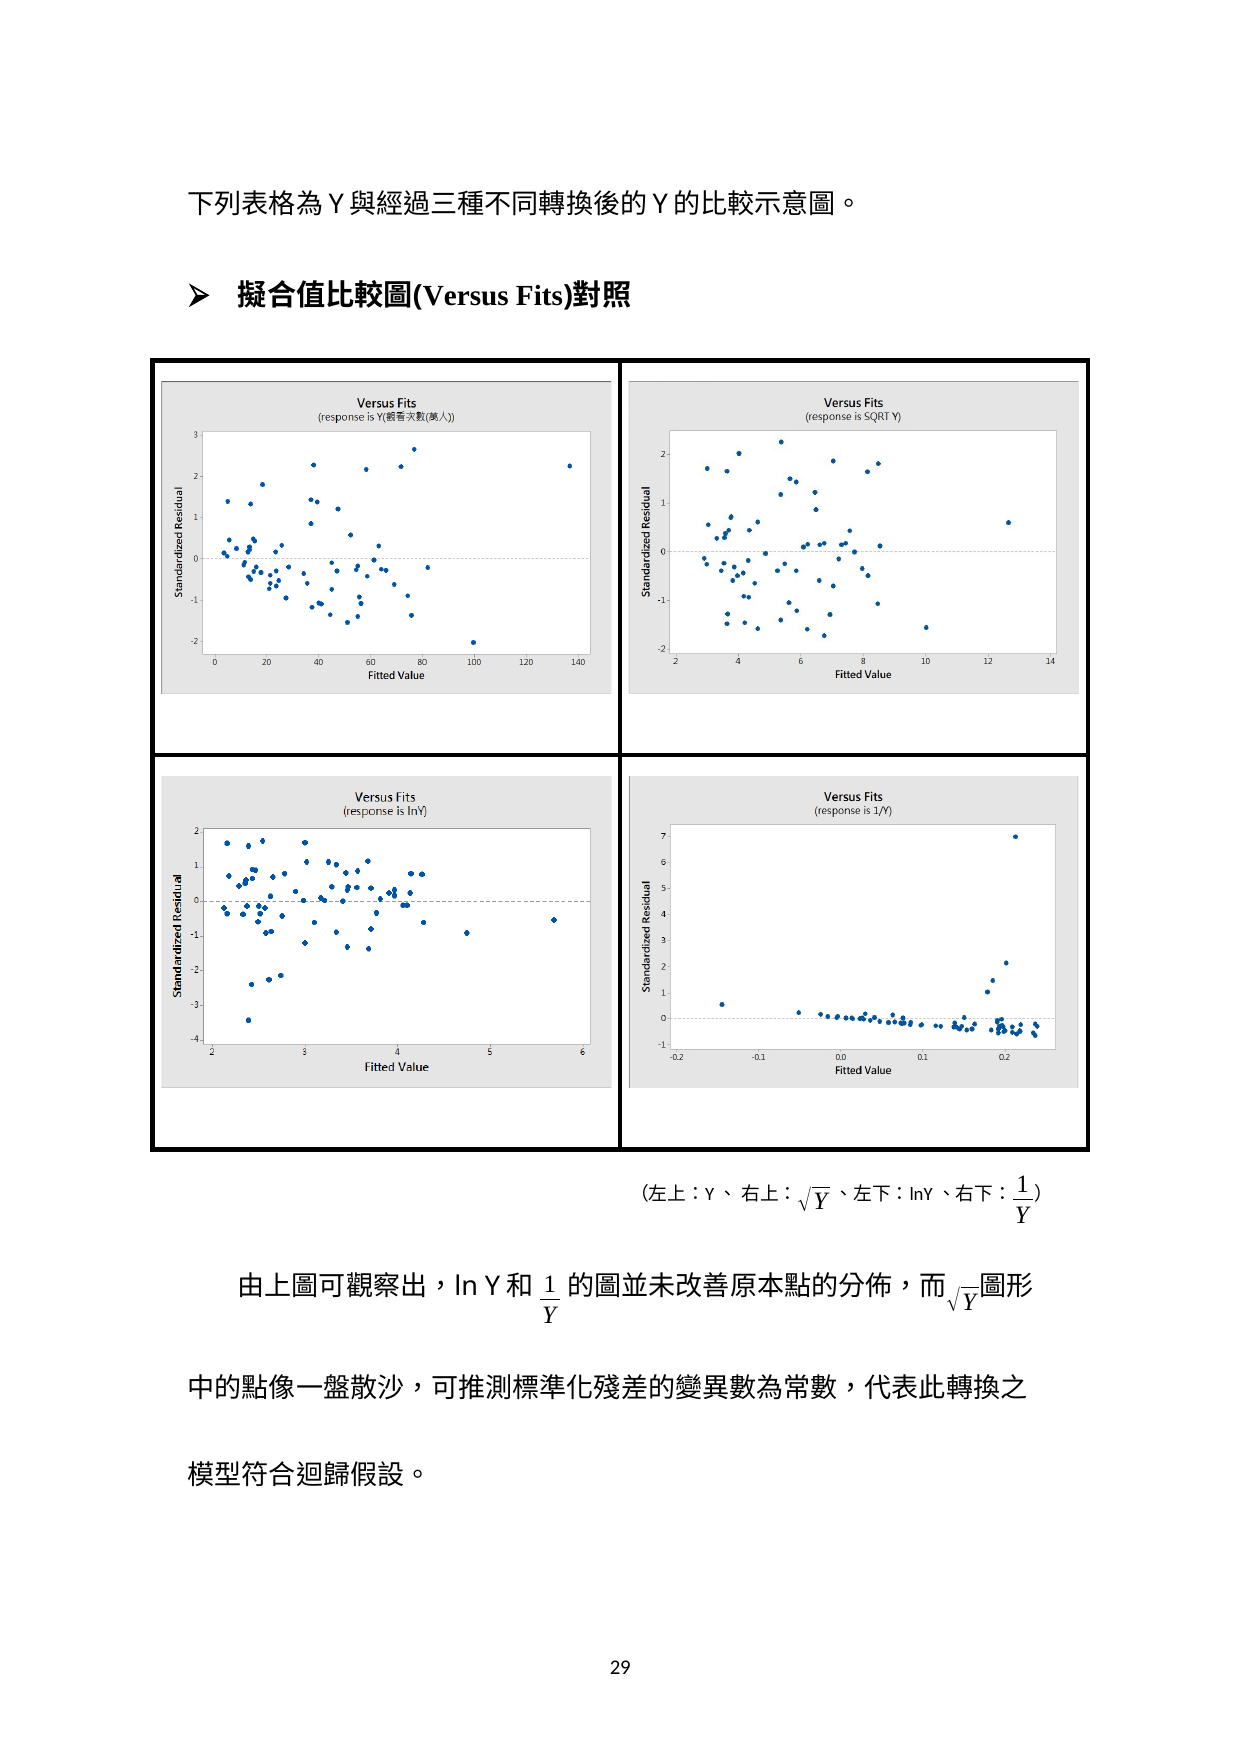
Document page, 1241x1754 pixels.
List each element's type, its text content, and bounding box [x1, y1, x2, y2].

table_cell [155, 757, 618, 1147]
table_header [155, 363, 618, 753]
text 下列表格為Y與經過三種不同轉換後的Y的比較示意圖。 [187, 164, 1053, 239]
picture [628, 381, 1079, 694]
picture [161, 776, 612, 1088]
list 擬合值比較圖(Versus Fits)對照 [187, 256, 1053, 331]
picture [628, 776, 1079, 1088]
picture [161, 381, 612, 694]
table_cell [622, 757, 1086, 1147]
text 由上圖可觀察出，ln Y和 的圖並未改善原本點的分佈，而圖形中的點像一盤散沙，可推測標準化殘差的變異數為常數，代表此轉換之模型符合迴歸假設。 [187, 1262, 1053, 1510]
text （左上：Y 、 右上： 、左下：lnY 、右下：） [187, 1162, 1053, 1237]
table_header [622, 363, 1086, 753]
